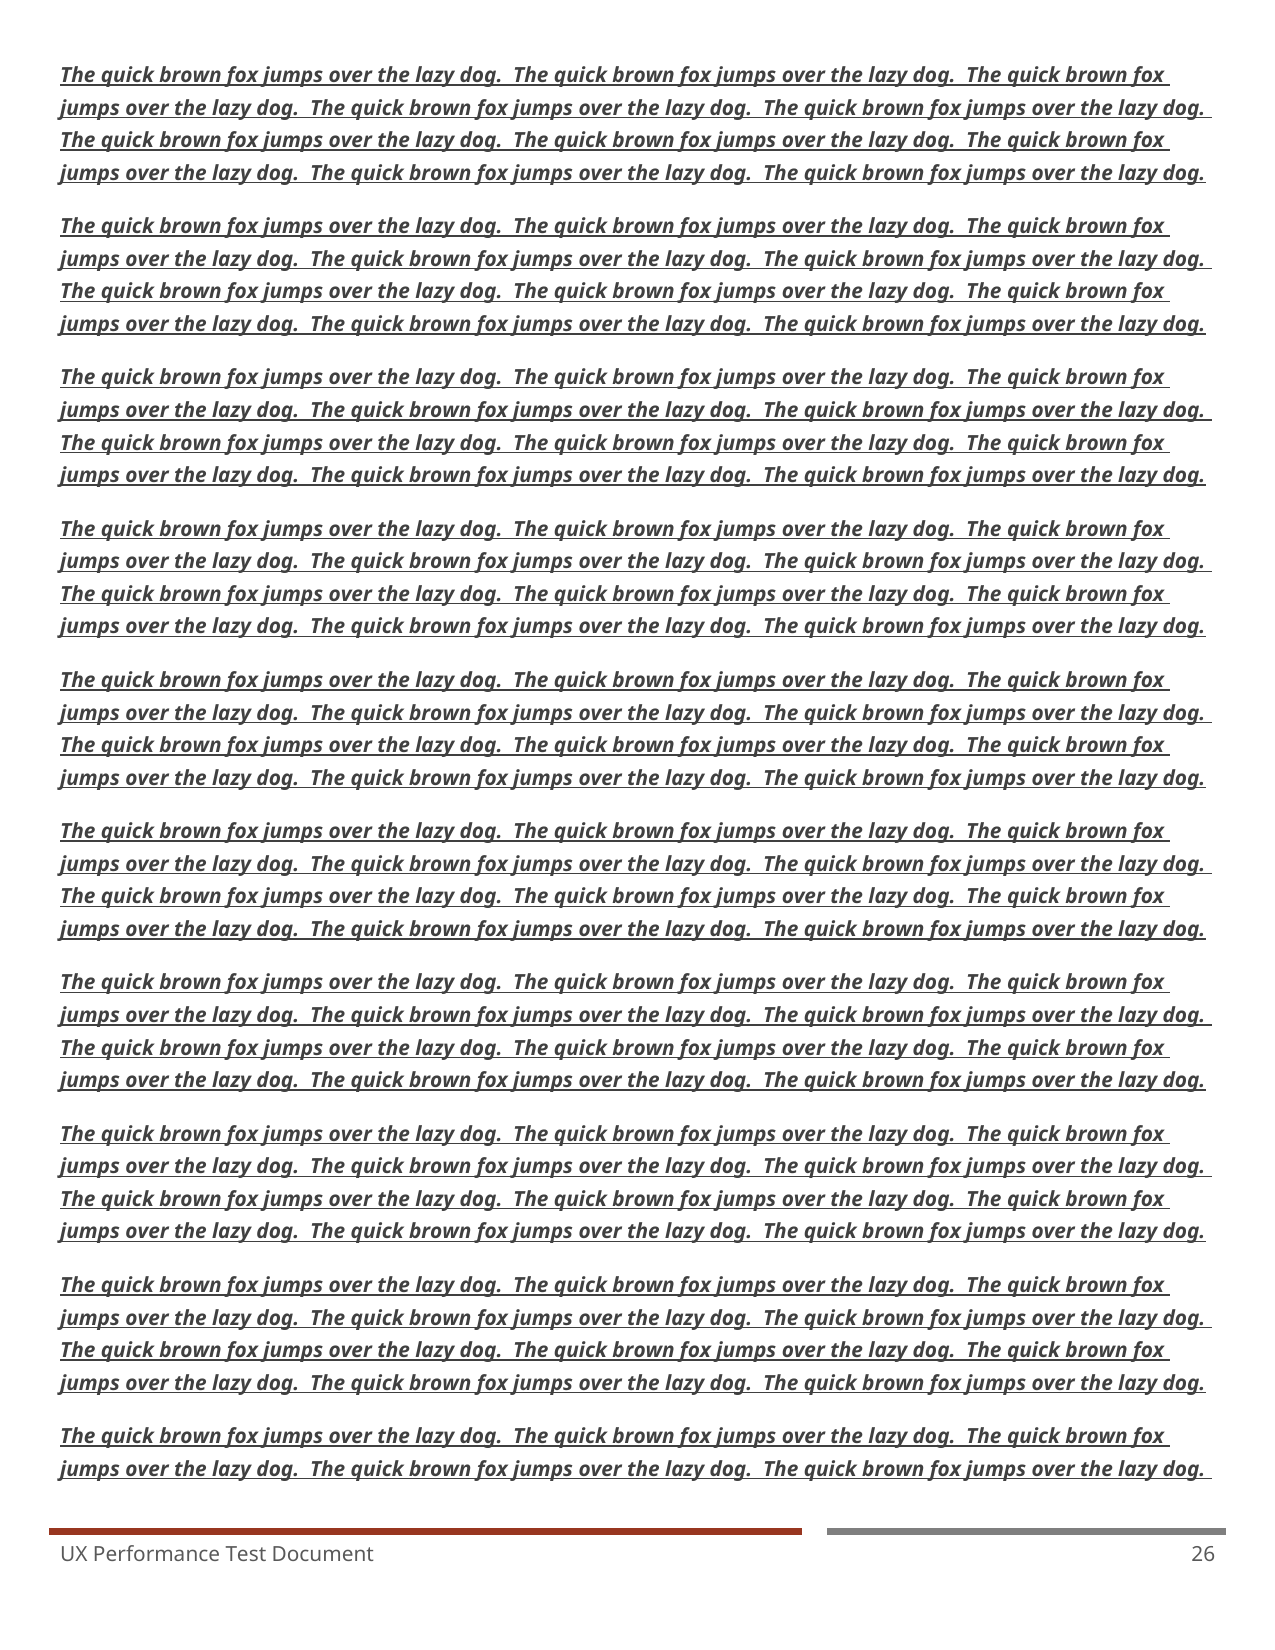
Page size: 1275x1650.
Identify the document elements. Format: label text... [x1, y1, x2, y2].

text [60, 60, 1215, 186]
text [60, 1421, 1215, 1482]
